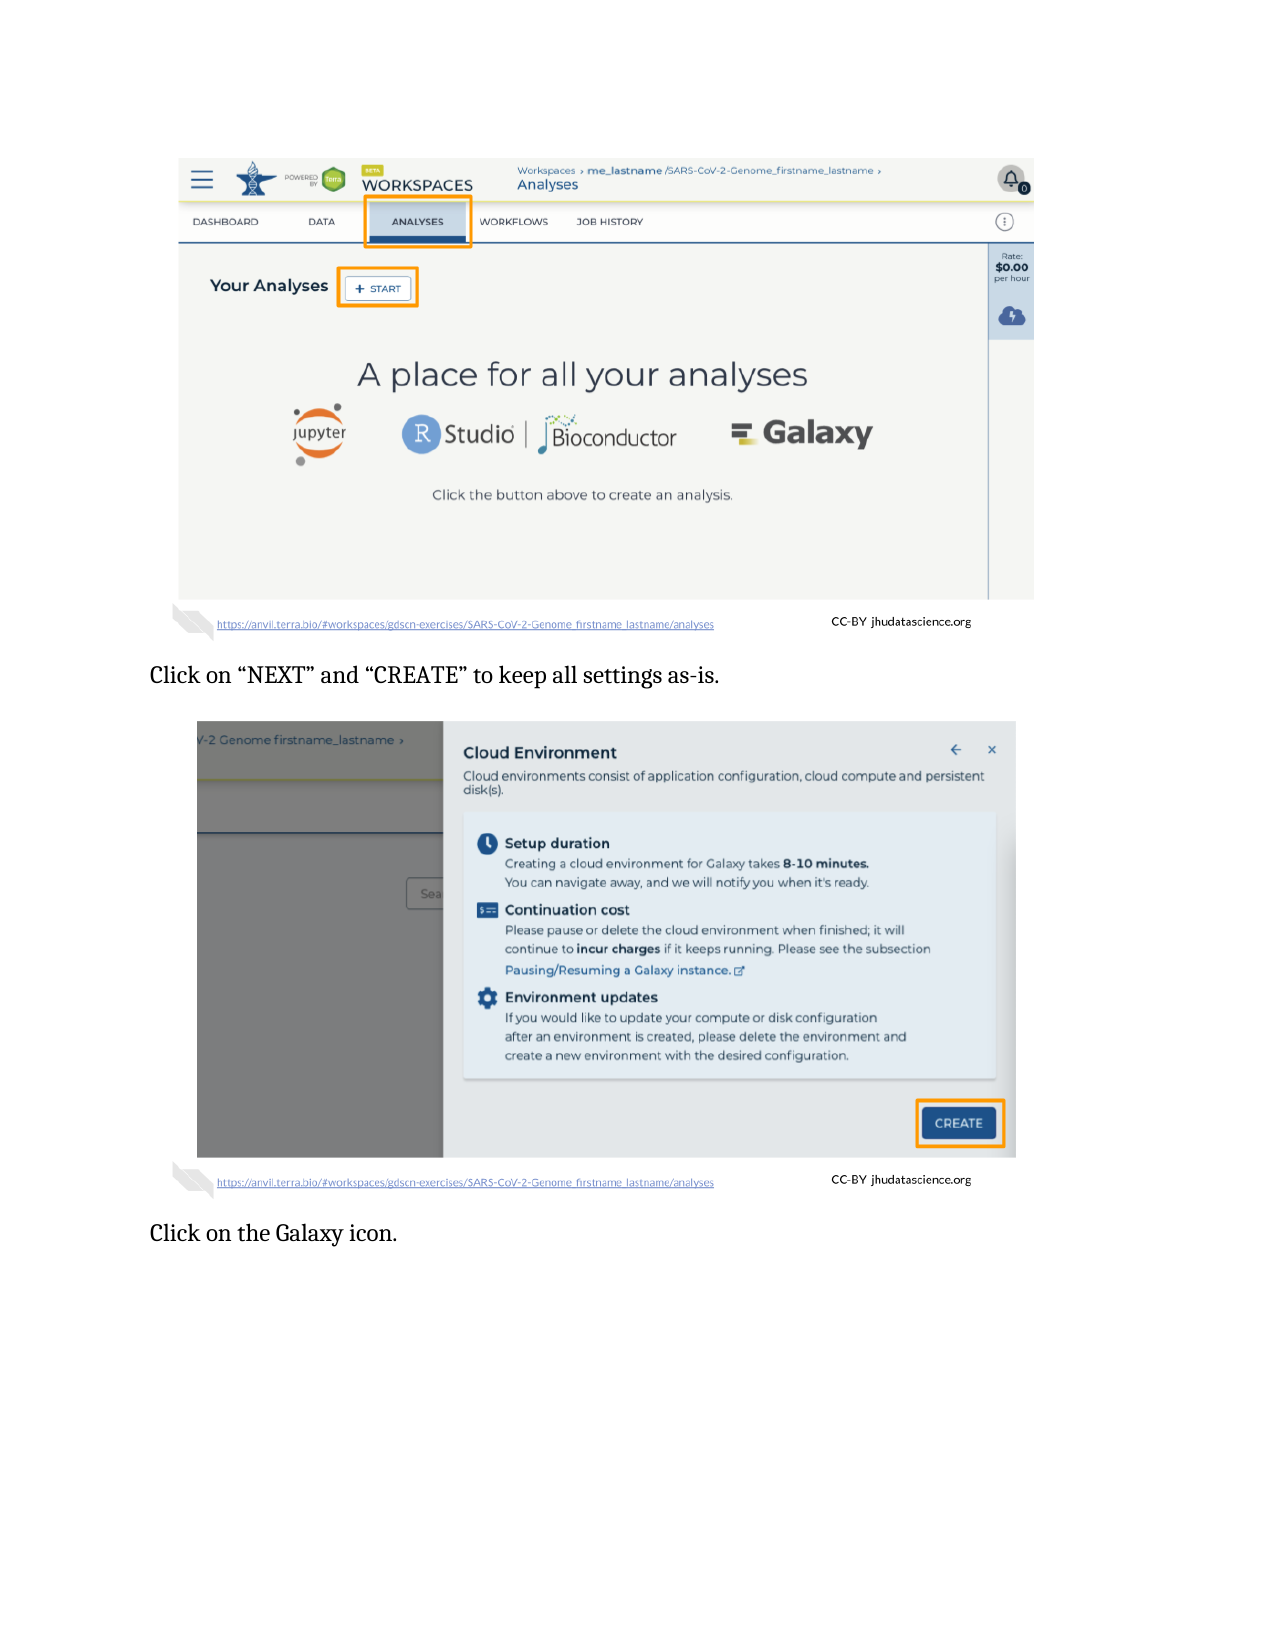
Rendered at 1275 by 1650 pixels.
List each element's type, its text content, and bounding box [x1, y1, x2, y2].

picture [168, 708, 1044, 1201]
text Click on the Galaxy icon. [150, 1219, 1125, 1248]
picture [168, 150, 1044, 643]
text Click on “NEXT” and “CREATE” to keep all settings as-is. [150, 661, 1125, 690]
